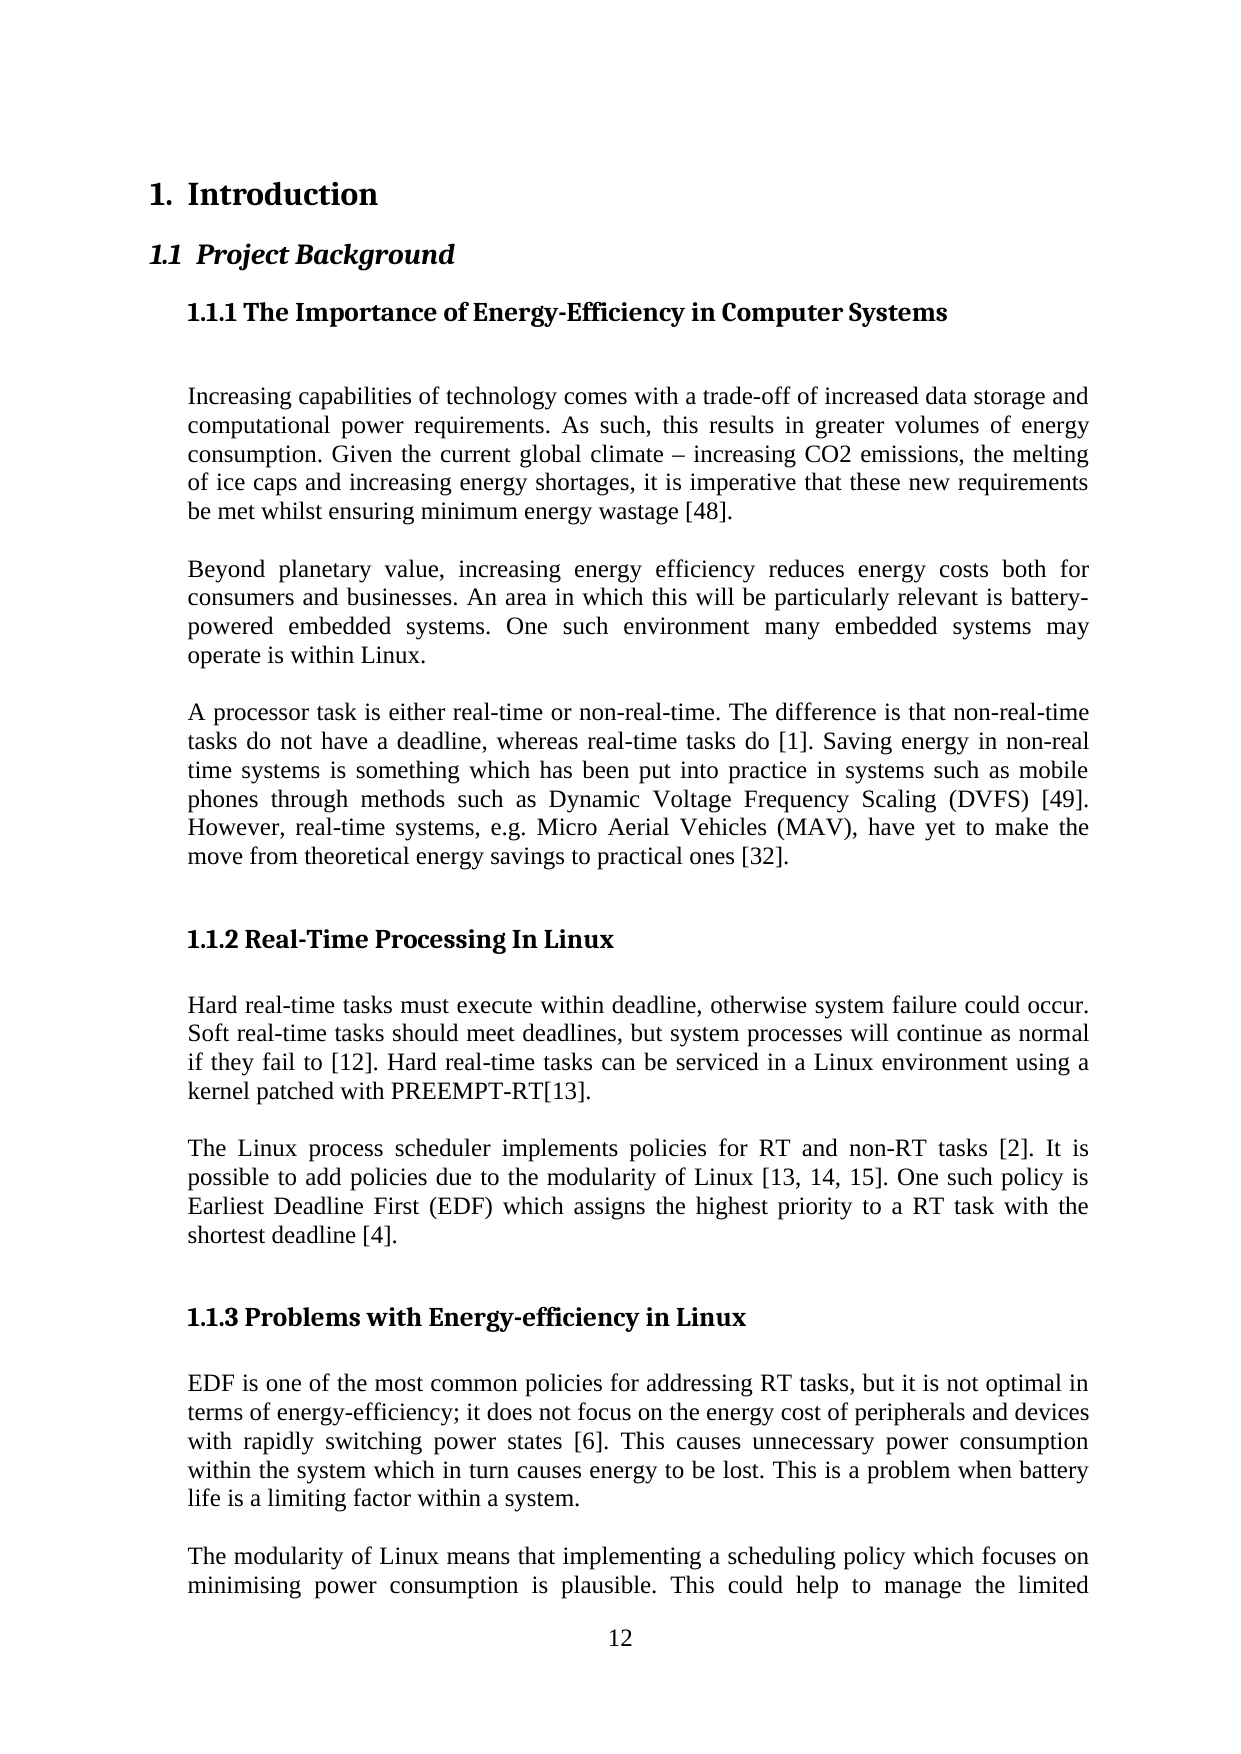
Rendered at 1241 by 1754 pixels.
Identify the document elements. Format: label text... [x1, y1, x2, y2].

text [187, 1541, 1090, 1598]
subtitle Project Background [150, 238, 1090, 272]
text Beyond planetary value, increasing energy efficiency reduces energy costs both for consumers and businesses. An area in which this will be particularly relevant is battery-powered embedded systems. One such environment many embedded systems may operate is within Linux. [187, 554, 1090, 669]
subtitle Introduction [150, 175, 1090, 213]
subtitle 1.1.2 Real-Time Processing In Linux [187, 924, 1090, 955]
subtitle 1.1.3 Problems with Energy-efficiency in Linux [150, 1302, 1090, 1333]
text A processor task is either real-time or non-real-time. The difference is that non-real-time tasks do not have a deadline, whereas real-time tasks do [1]. Saving energy in non-real time systems is something which has been put into practice in systems such as mobile phones through methods such as Dynamic Voltage Frequency Scaling (DVFS) [49]. However, real-time systems, e.g. Micro Aerial Vehicles (MAV), have yet to make the move from theoretical energy savings to practical ones [32]. [187, 697, 1090, 870]
text The Linux process scheduler implements policies for RT and non-RT tasks [2]. It is possible to add policies due to the modularity of Linux [13, 14, 15]. One such policy is Earliest Deadline First (EDF) which assigns the highest priority to a RT task with the shortest deadline [4]. [187, 1133, 1090, 1248]
subtitle 1.1.1 The Importance of Energy-Efficiency in Computer Systems [187, 297, 1090, 328]
text EDF is one of the most common policies for addressing RT tasks, but it is not optimal in terms of energy-efficiency; it does not focus on the energy cost of peripherals and devices with rapidly switching power states [6]. This causes unnecessary power consumption within the system which in turn causes energy to be lost. This is a problem when battery life is a limiting factor within a system. [187, 1368, 1090, 1512]
text Increasing capabilities of technology comes with a trade-off of increased data storage and computational power requirements. As such, this results in greater volumes of energy consumption. Given the current global climate – increasing CO2 emissions, the melting of ice caps and increasing energy shortages, it is imperative that these new requirements be met whilst ensuring minimum energy wastage [48]. [187, 381, 1090, 525]
text Hard real-time tasks must execute within deadline, otherwise system failure could occur. Soft real-time tasks should meet deadlines, but system processes will continue as normal if they fail to [12]. Hard real-time tasks can be serviced in a Linux environment using a kernel patched with PREEMPT-RT[13]. [187, 990, 1090, 1105]
